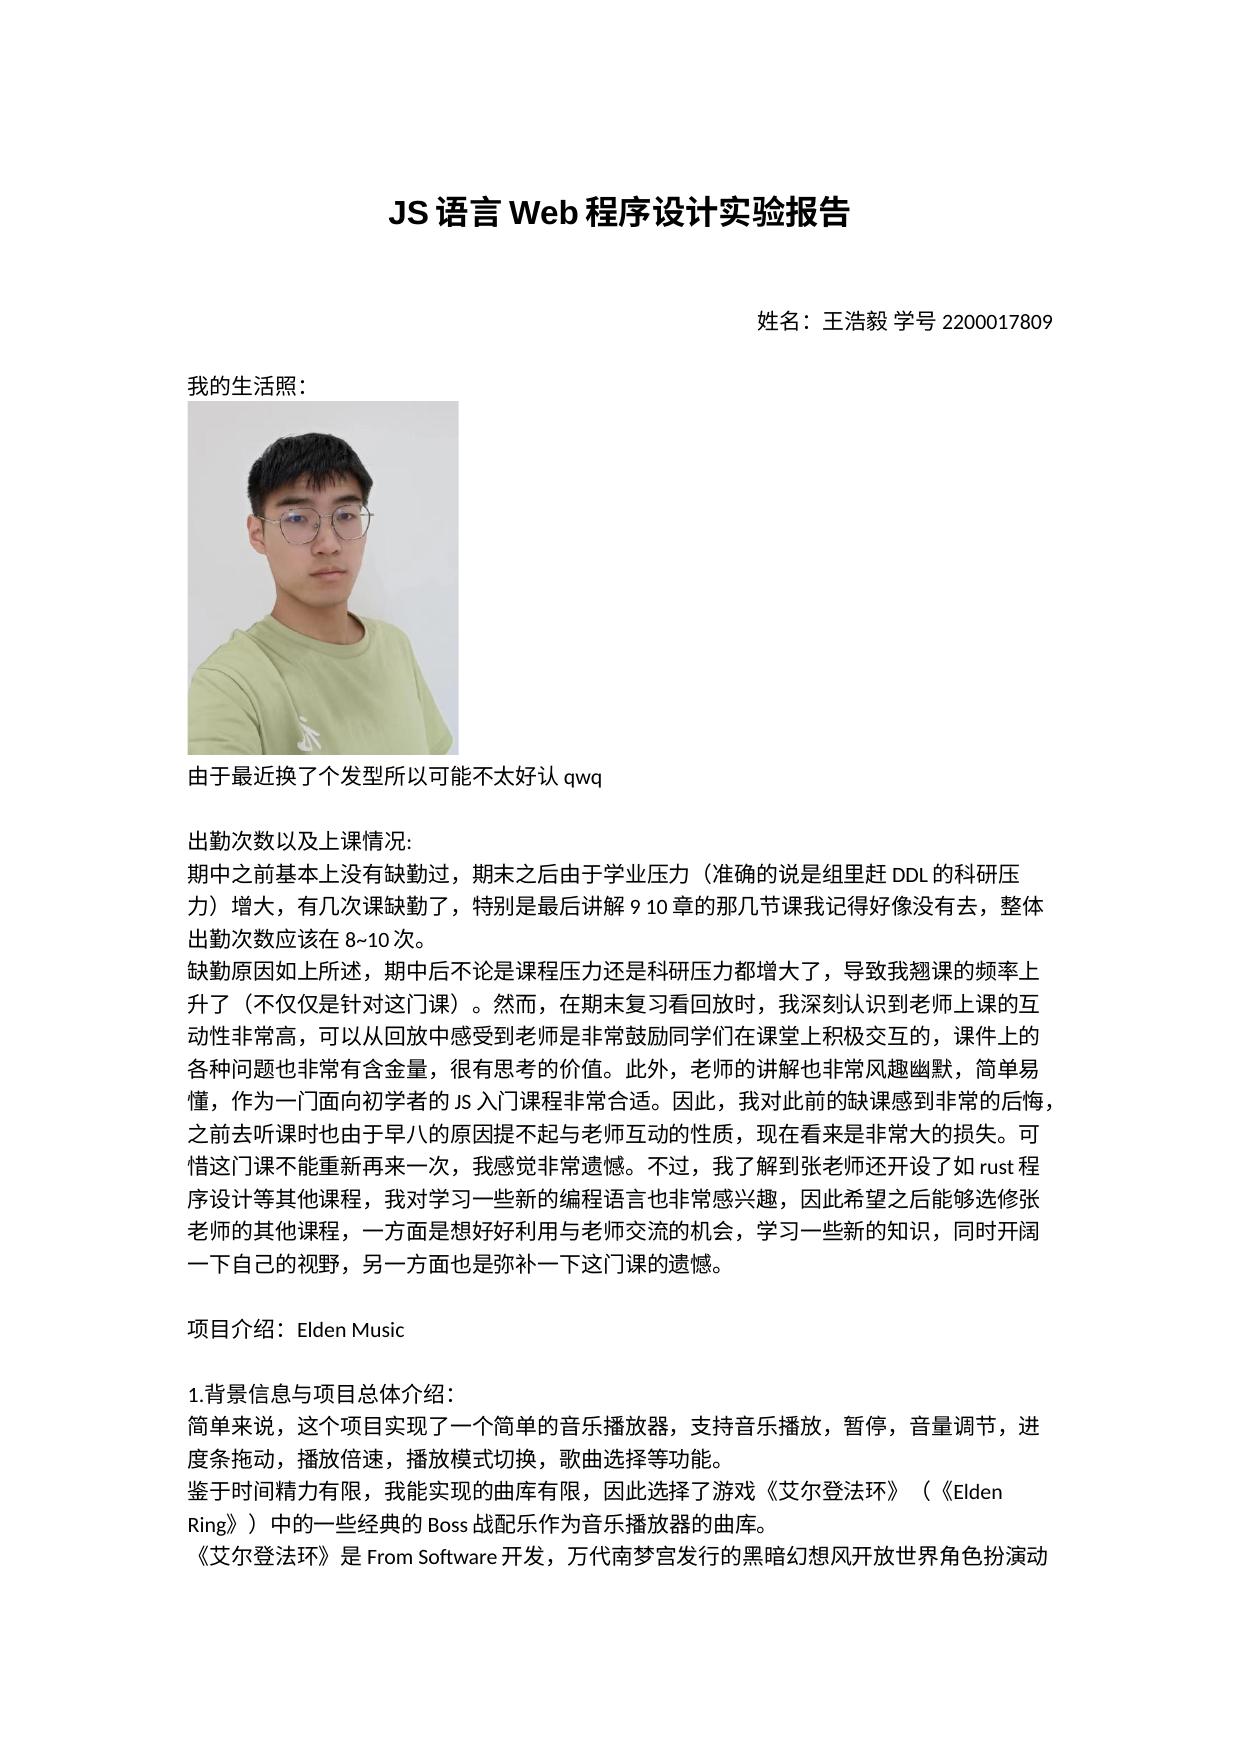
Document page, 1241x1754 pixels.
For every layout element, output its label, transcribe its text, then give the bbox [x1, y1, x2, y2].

text 期中之前基本上没有缺勤过，期末之后由于学业压力（准确的说是组里赶DDL的科研压力）增大，有几次课缺勤了，特别是最后讲解9 10章的那几节课我记得好像没有去，整体出勤次数应该在8~10次。 [187, 856, 1053, 954]
text 由于最近换了个发型所以可能不太好认qwq [187, 759, 1053, 791]
text 鉴于时间精力有限，我能实现的曲库有限，因此选择了游戏《艾尔登法环》（《Elden Ring》）中的一些经典的Boss战配乐作为音乐播放器的曲库。 [187, 1474, 1053, 1539]
text 出勤次数以及上课情况: [187, 824, 1053, 856]
text 简单来说，这个项目实现了一个简单的音乐播放器，支持音乐播放，暂停，音量调节，进度条拖动，播放倍速，播放模式切换，歌曲选择等功能。 [187, 1409, 1053, 1474]
text 姓名：王浩毅 学号 2200017809 [187, 304, 1053, 336]
text 项目介绍：Elden Music [187, 1311, 1053, 1344]
text 缺勤原因如上所述，期中后不论是课程压力还是科研压力都增大了，导致我翘课的频率上升了（不仅仅是针对这门课）。然而，在期末复习看回放时，我深刻认识到老师上课的互动性非常高，可以从回放中感受到老师是非常鼓励同学们在课堂上积极交互的，课件上的各种问题也非常有含金量，很有思考的价值。此外，老师的讲解也非常风趣幽默，简单易懂，作为一门面向初学者的JS入门课程非常合适。因此，我对此前的缺课感到非常的后悔，之前去听课时也由于早八的原因提不起与老师互动的性质，现在看来是非常大的损失。可惜这门课不能重新再来一次，我感觉非常遗憾。不过，我了解到张老师还开设了如rust程序设计等其他课程，我对学习一些新的编程语言也非常感兴趣，因此希望之后能够选修张老师的其他课程，一方面是想好好利用与老师交流的机会，学习一些新的知识，同时开阔一下自己的视野，另一方面也是弥补一下这门课的遗憾。 [187, 954, 1053, 1279]
text 1.背景信息与项目总体介绍： [187, 1376, 1053, 1409]
text 我的生活照： [187, 369, 1053, 401]
subtitle JS语言Web程序设计实验报告 [187, 177, 1053, 242]
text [187, 1539, 1053, 1571]
picture [187, 401, 459, 755]
